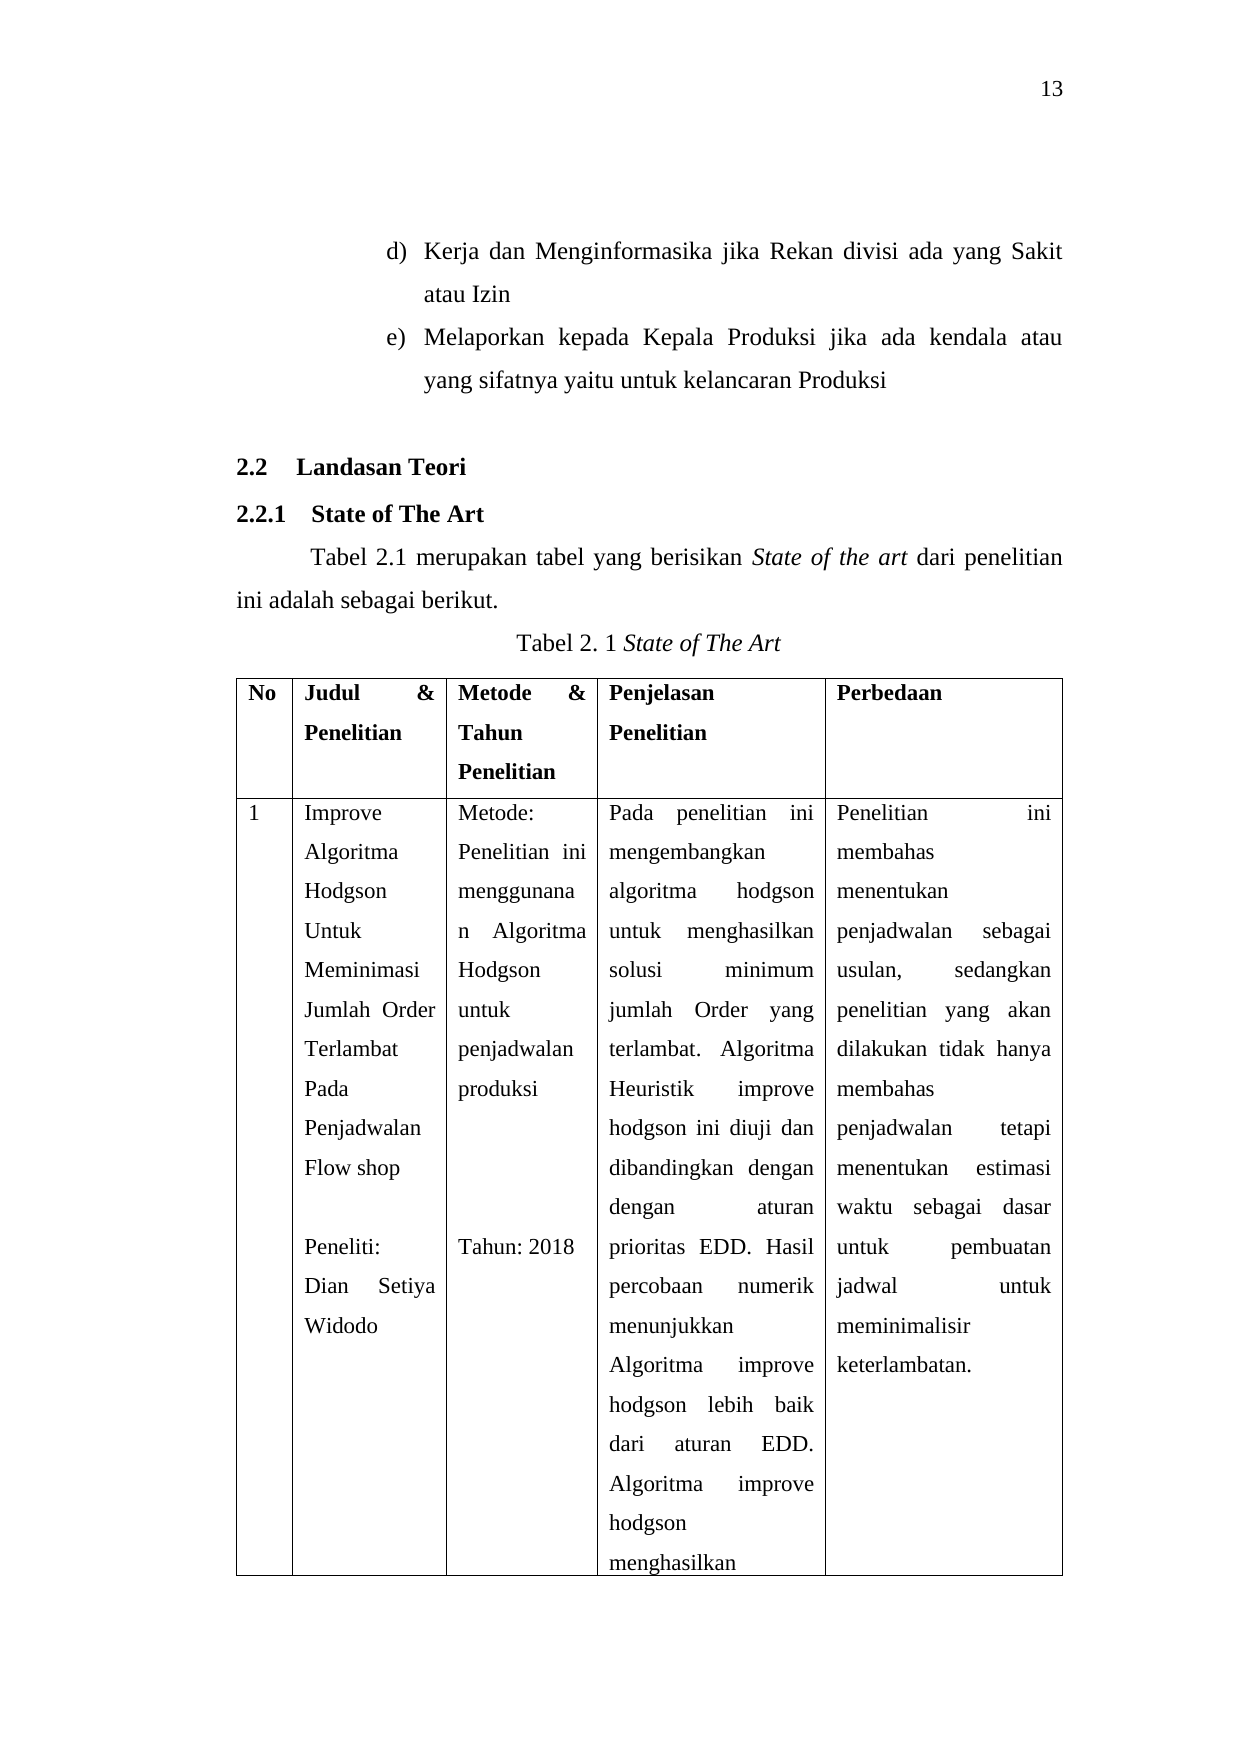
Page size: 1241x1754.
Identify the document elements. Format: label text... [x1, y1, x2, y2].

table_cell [598, 799, 825, 1575]
text Tabel 2. 1 State of The Art [236, 628, 1063, 657]
table_header Perbedaan [826, 679, 1062, 798]
table_header Metode & Tahun Penelitian [447, 679, 597, 798]
subtitle Landasan Teori [236, 452, 1063, 481]
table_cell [826, 799, 1062, 1575]
text Tabel 2.1 merupakan tabel yang berisikan State of the art dari penelitian ini adalah sebagai berikut. [236, 542, 1063, 614]
table_header Judul & Penelitian [293, 679, 446, 798]
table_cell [447, 799, 597, 1575]
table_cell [293, 799, 446, 1575]
table_header No [237, 679, 292, 798]
subtitle State of The Art [236, 499, 1063, 528]
table_cell 1 [237, 799, 292, 1575]
table_header Penjelasan Penelitian [598, 679, 825, 798]
list Kerja dan Menginformasika jika Rekan divisi ada yang Sakit atau Izin [386, 236, 1063, 308]
list Melaporkan kepada Kepala Produksi jika ada kendala atau yang sifatnya yaitu untuk kelancaran Produksi [386, 322, 1063, 394]
